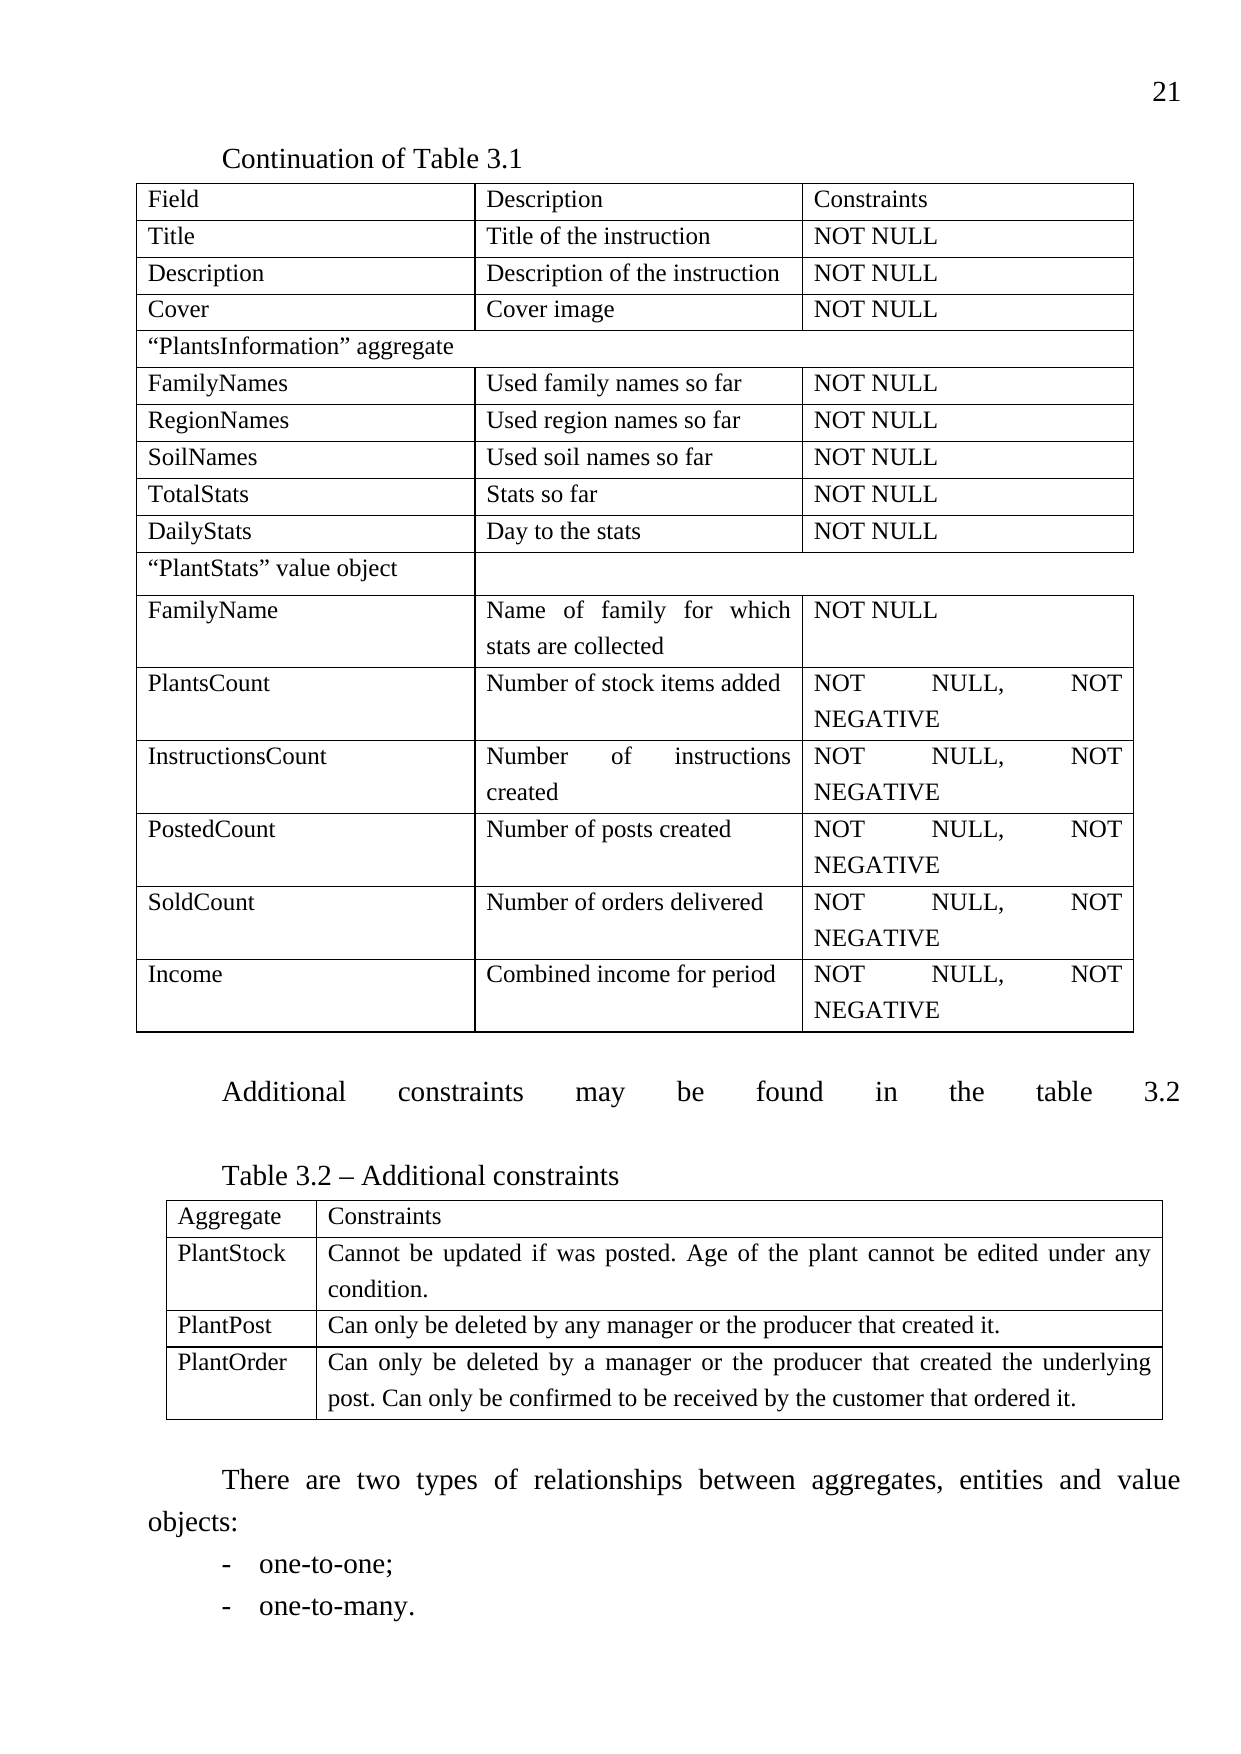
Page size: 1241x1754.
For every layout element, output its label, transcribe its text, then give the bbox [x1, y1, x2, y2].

table_header Constraints [803, 184, 1133, 220]
table_cell Number of stock items added [476, 668, 802, 740]
table_cell PlantsCount [137, 668, 474, 740]
table_cell PlantPost [167, 1311, 316, 1346]
text Additional constraints may be found in the table 3.2 [148, 1074, 1181, 1150]
table_header Constraints [317, 1201, 1162, 1237]
table_cell SoldCount [137, 887, 474, 958]
table_cell NOT NULL, NOT NEGATIVE [803, 814, 1133, 886]
table_header Description [476, 184, 802, 220]
table_cell Stats so far [476, 479, 802, 515]
table_cell Used soil names so far [476, 442, 802, 478]
table_cell “PlantStats” value object [137, 553, 474, 594]
table_cell NOT NULL [803, 516, 1133, 552]
table_cell Income [137, 960, 474, 1031]
table_header Field [137, 184, 474, 220]
table_cell Used region names so far [476, 405, 802, 441]
table_cell NOT NULL, NOT NEGATIVE [803, 668, 1133, 740]
table_cell NOT NULL [803, 405, 1133, 441]
text There are two types of relationships between aggregates, entities and value objects: [148, 1462, 1181, 1538]
text Table 3.2 – Additional constraints [148, 1158, 1181, 1192]
table_cell Cannot be updated if was posted. Age of the plant cannot be edited under any condition. [317, 1238, 1162, 1309]
table_cell Can only be deleted by any manager or the producer that created it. [317, 1311, 1162, 1346]
table_cell RegionNames [137, 405, 474, 441]
table_cell Number of orders delivered [476, 887, 802, 958]
table_cell NOT NULL [803, 596, 1133, 667]
text Continuation of Table 3.1 [148, 141, 1181, 174]
table_cell Used family names so far [476, 368, 802, 404]
table_cell NOT NULL [803, 442, 1133, 478]
table_cell NOT NULL, NOT NEGATIVE [803, 741, 1133, 813]
table_cell NOT NULL [803, 221, 1133, 257]
table_header Aggregate [167, 1201, 316, 1237]
table_cell TotalStats [137, 479, 474, 515]
table_cell NOT NULL, NOT NEGATIVE [803, 960, 1133, 1031]
table_cell NOT NULL [803, 479, 1133, 515]
table_cell Cover [137, 295, 474, 330]
table_cell Name of family for which stats are collected [476, 596, 802, 667]
table_cell PostedCount [137, 814, 474, 886]
table_cell InstructionsCount [137, 741, 474, 813]
table_cell Cover image [476, 295, 802, 330]
table_cell NOT NULL [803, 295, 1133, 330]
table_cell “PlantsInformation” aggregate [137, 331, 1133, 367]
table_cell PlantOrder [167, 1348, 316, 1419]
table_cell Number of instructions created [476, 741, 802, 813]
table_cell NOT NULL, NOT NEGATIVE [803, 887, 1133, 958]
table_cell Description of the instruction [476, 258, 802, 293]
table_cell Number of posts created [476, 814, 802, 886]
table_cell Description [137, 258, 474, 293]
table_cell Title of the instruction [476, 221, 802, 257]
table_cell Day to the stats [476, 516, 802, 552]
table_cell Combined income for period [476, 960, 802, 1031]
table_cell NOT NULL [803, 368, 1133, 404]
table_cell Title [137, 221, 474, 257]
table_cell PlantStock [167, 1238, 316, 1309]
list one-to-many. [221, 1588, 1181, 1621]
table_cell FamilyNames [137, 368, 474, 404]
table_cell NOT NULL [803, 258, 1133, 293]
list one-to-one; [221, 1546, 1181, 1579]
table_cell DailyStats [137, 516, 474, 552]
table_cell FamilyName [137, 596, 474, 667]
table_cell Can only be deleted by a manager or the producer that created the underlying post. Can only be confirmed to be received by the customer that ordered it. [317, 1348, 1162, 1419]
table_cell SoilNames [137, 442, 474, 478]
